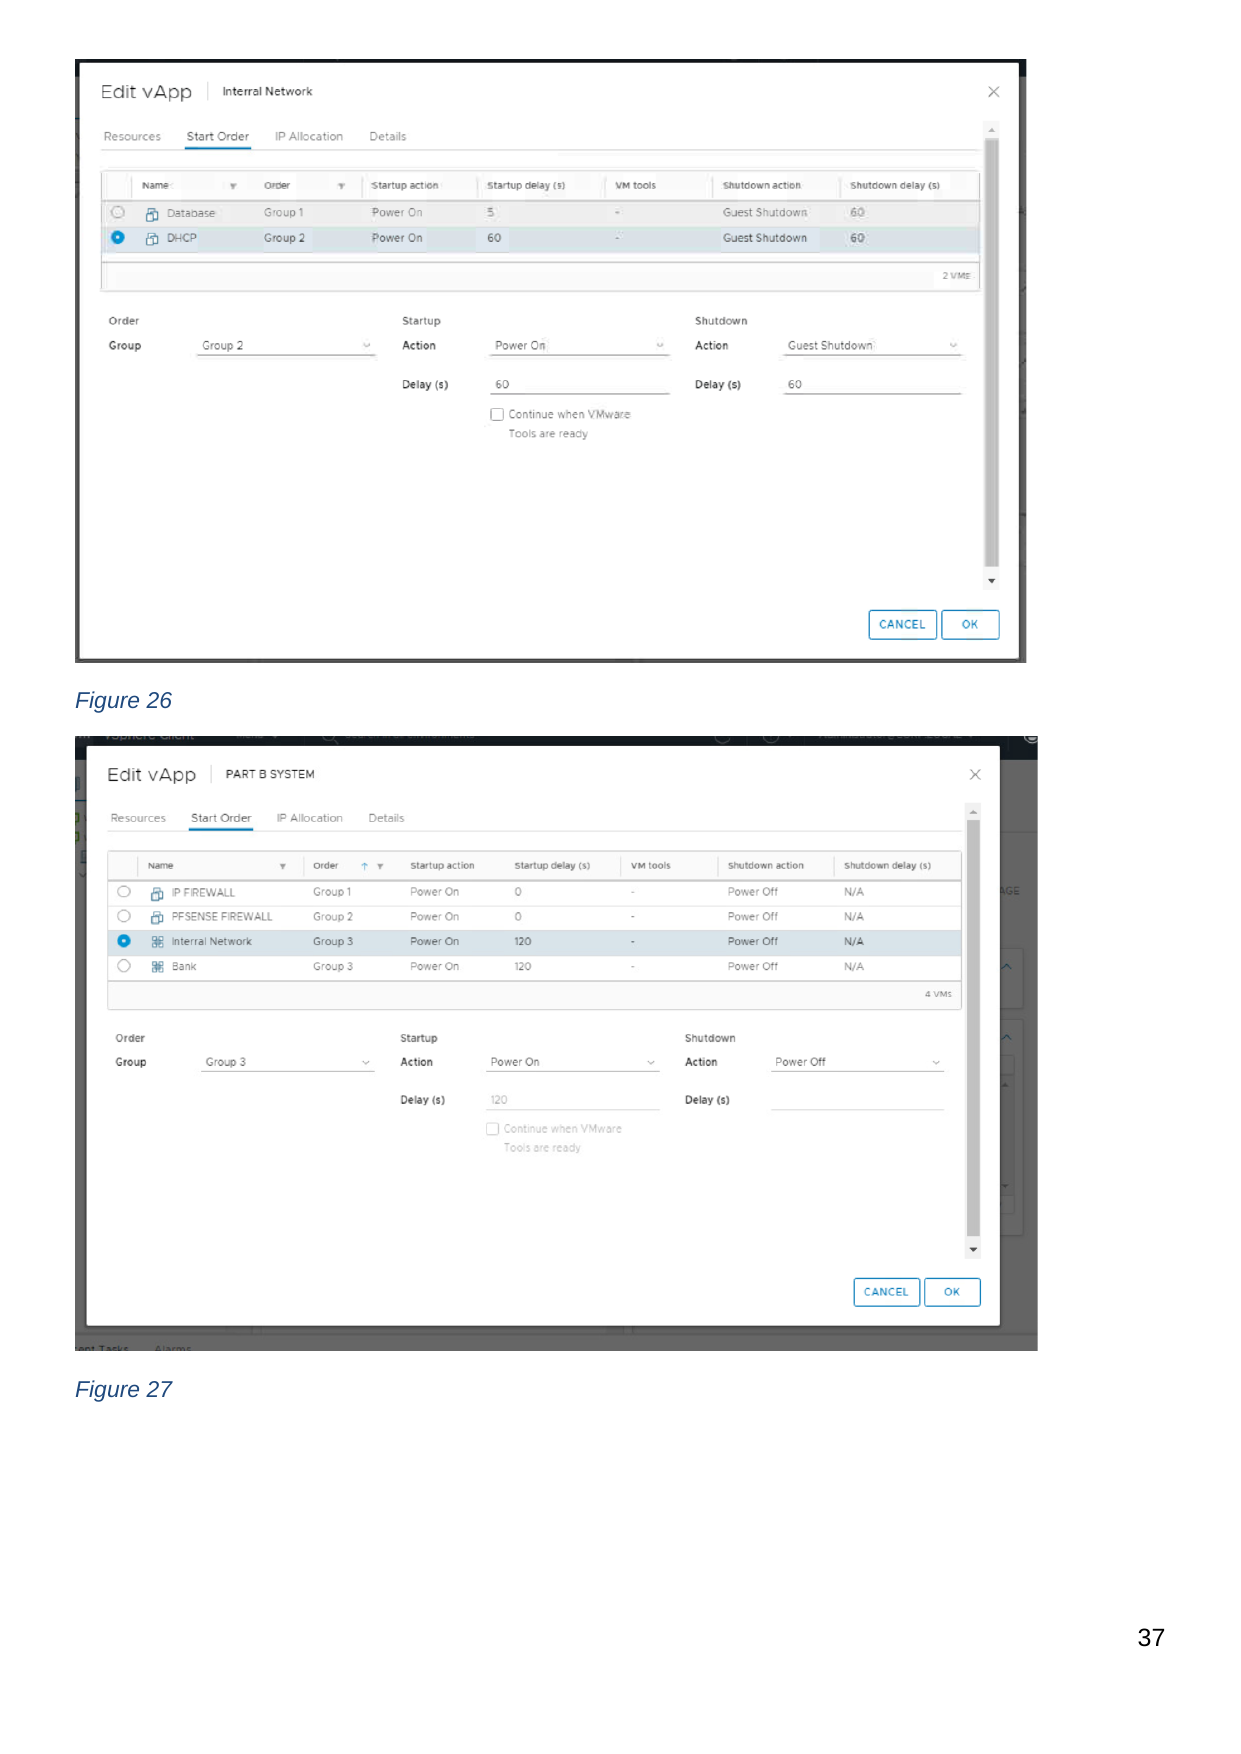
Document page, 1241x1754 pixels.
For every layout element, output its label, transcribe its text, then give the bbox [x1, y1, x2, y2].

picture [75, 736, 1038, 1351]
picture [75, 59, 1027, 663]
